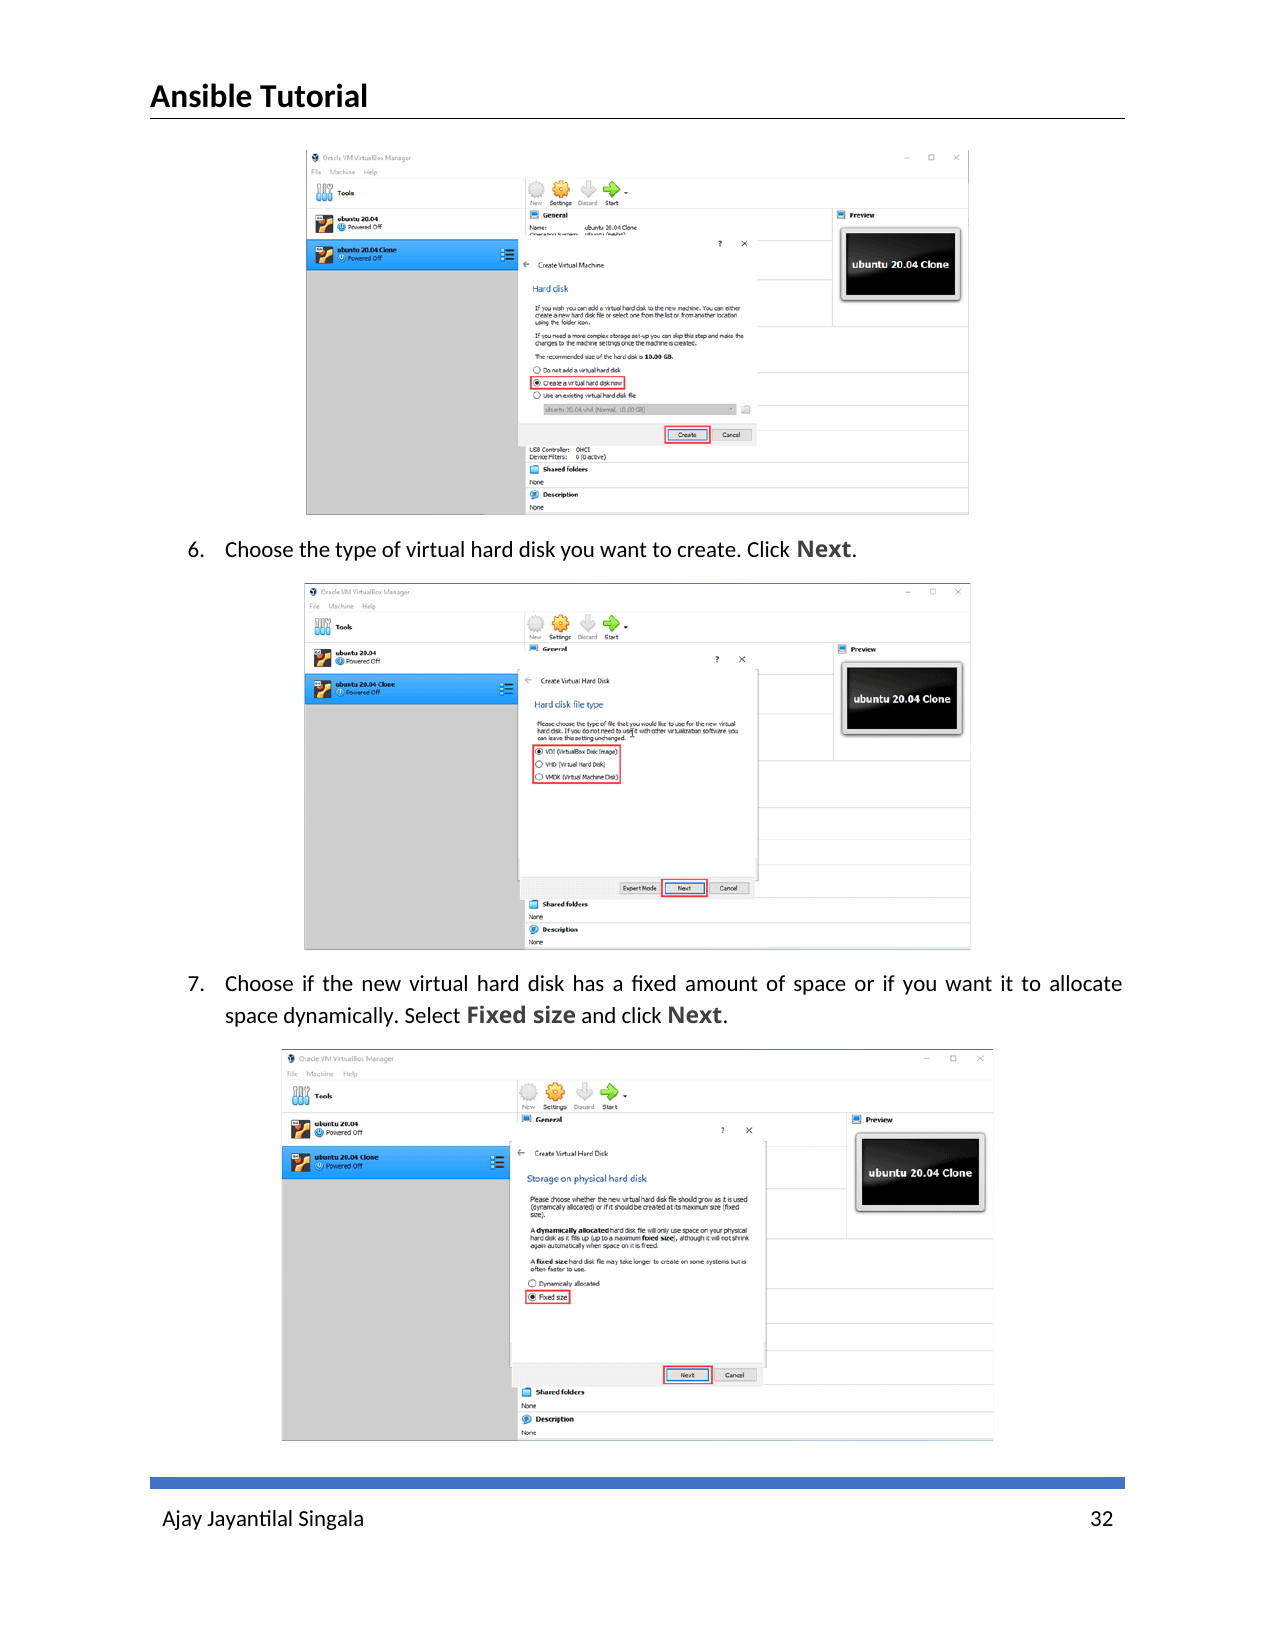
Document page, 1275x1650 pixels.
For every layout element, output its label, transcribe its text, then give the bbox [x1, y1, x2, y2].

picture [306, 150, 969, 515]
picture [281, 1049, 994, 1441]
list Choose if the new virtual hard disk has a fixed amount of space or if you want it to allocate space dynamically. Select Fixed size and click Next. [187, 969, 1125, 1031]
picture [304, 583, 971, 950]
list Choose the type of virtual hard disk you want to create. Click Next. [187, 533, 1125, 564]
